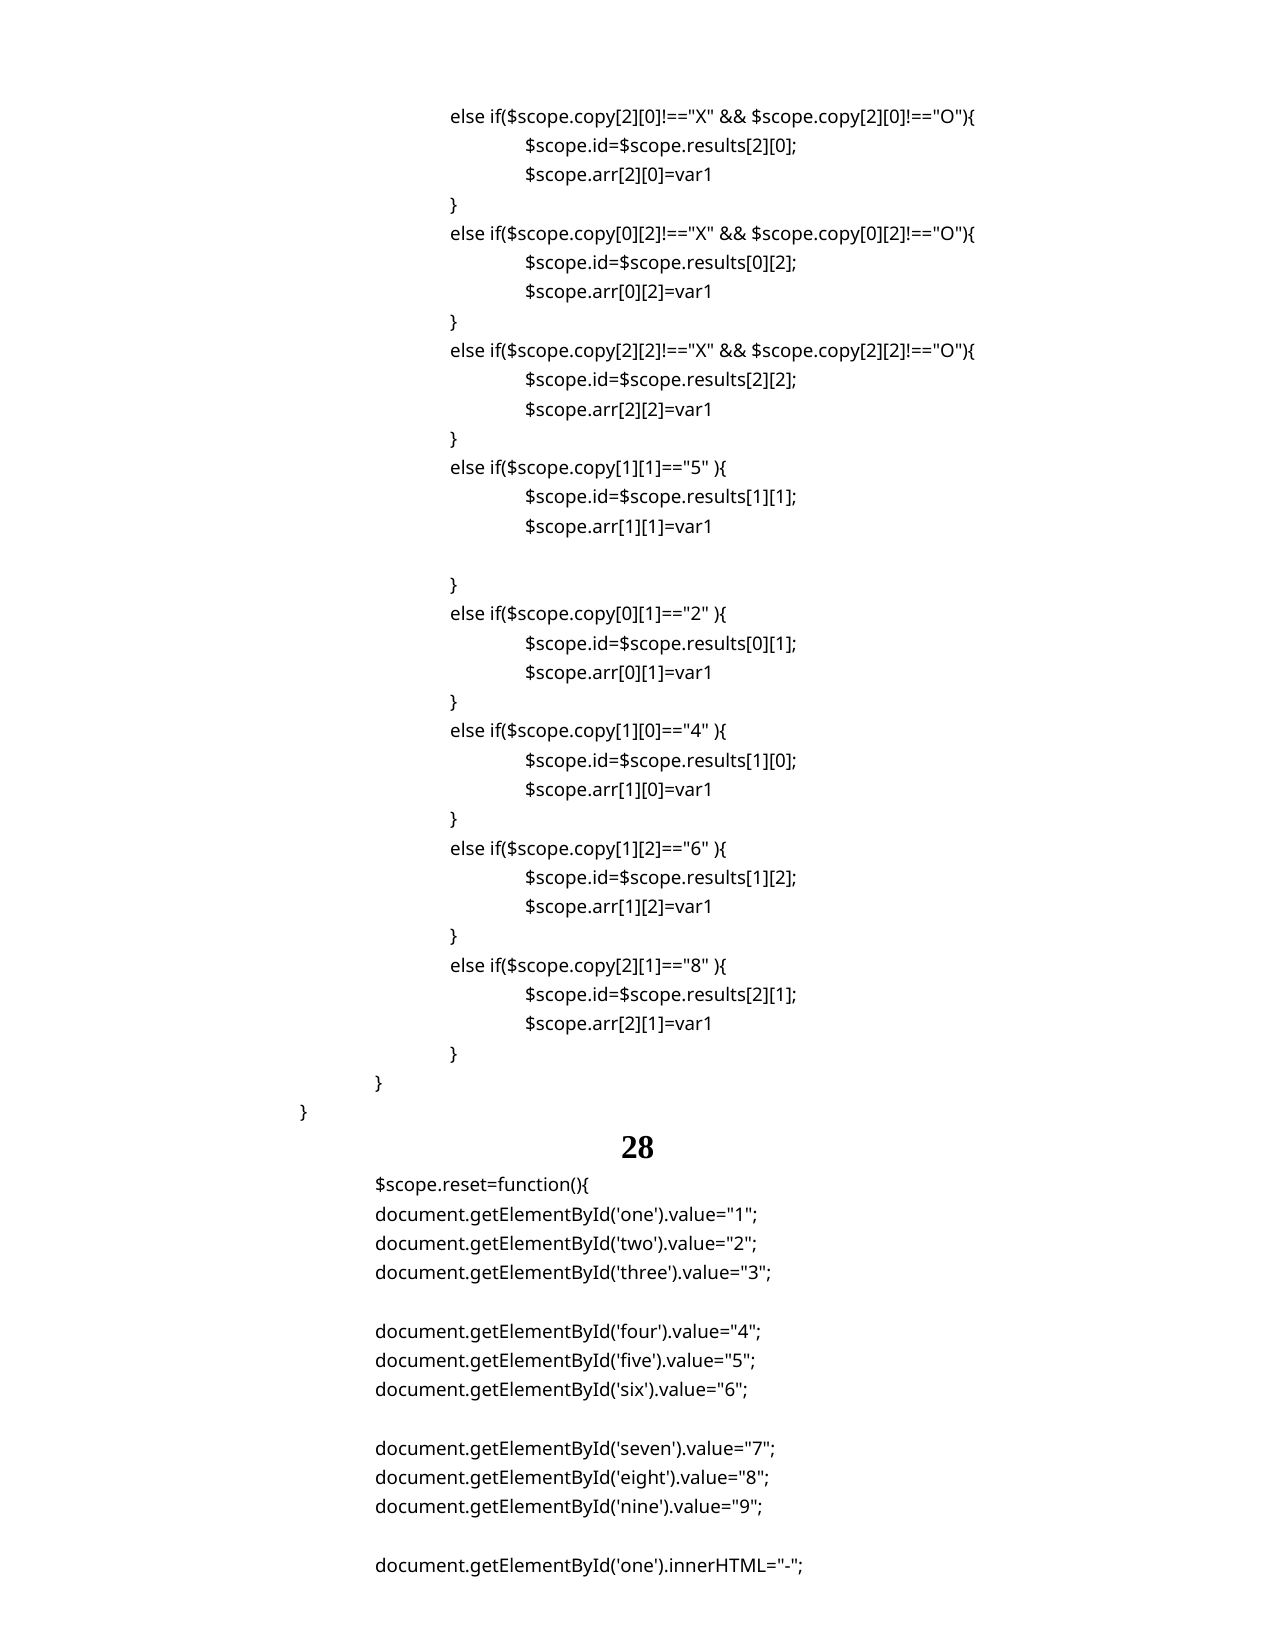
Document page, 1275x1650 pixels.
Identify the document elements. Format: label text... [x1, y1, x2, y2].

list $scope.id=$scope.results[0][2]; [262, 249, 1125, 275]
list else if($scope.copy[0][2]!=="X" && $scope.copy[0][2]!=="O"){ [262, 220, 1125, 246]
list document.getElementById('one').innerHTML="-"; [262, 1552, 1125, 1578]
list else if($scope.copy[2][2]!=="X" && $scope.copy[2][2]!=="O"){ [262, 337, 1125, 363]
list 28 [150, 1128, 1125, 1166]
list } [262, 425, 1125, 451]
list $scope.arr[2][1]=var1 [262, 1011, 1125, 1036]
list } [262, 571, 1125, 597]
list $scope.id=$scope.results[1][2]; [262, 864, 1125, 890]
list document.getElementById('five').value="5"; [262, 1347, 1125, 1373]
list document.getElementById('seven').value="7"; [262, 1435, 1125, 1461]
list document.getElementById('nine').value="9"; [262, 1494, 1125, 1519]
list else if($scope.copy[0][1]=="2" ){ [262, 601, 1125, 626]
list } [262, 806, 1125, 831]
list else if($scope.copy[1][2]=="6" ){ [262, 835, 1125, 860]
list $scope.id=$scope.results[2][1]; [262, 981, 1125, 1007]
list $scope.id=$scope.results[1][0]; [262, 747, 1125, 773]
list $scope.id=$scope.results[1][1]; [262, 484, 1125, 509]
list $scope.arr[1][1]=var1 [262, 513, 1125, 538]
list } [262, 1098, 1125, 1124]
list $scope.id=$scope.results[0][1]; [262, 630, 1125, 656]
list } [262, 1040, 1125, 1065]
list $scope.arr[1][2]=var1 [262, 893, 1125, 919]
list else if($scope.copy[1][0]=="4" ){ [262, 718, 1125, 743]
list $scope.reset=function(){ [337, 1172, 1125, 1197]
list else if($scope.copy[2][1]=="8" ){ [262, 952, 1125, 977]
list else if($scope.copy[1][1]=="5" ){ [262, 454, 1125, 480]
list $scope.id=$scope.results[2][2]; [262, 367, 1125, 392]
list document.getElementById('two').value="2"; [262, 1230, 1125, 1256]
list $scope.arr[2][0]=var1 [262, 162, 1125, 187]
list $scope.id=$scope.results[2][0]; [262, 132, 1125, 158]
list document.getElementById('three').value="3"; [262, 1259, 1125, 1285]
list } [262, 308, 1125, 333]
list } [262, 1069, 1125, 1094]
list } [262, 923, 1125, 948]
list else if($scope.copy[2][0]!=="X" && $scope.copy[2][0]!=="O"){ [262, 103, 1125, 129]
list document.getElementById('eight').value="8"; [262, 1464, 1125, 1490]
list $scope.arr[0][1]=var1 [262, 659, 1125, 685]
list } [262, 688, 1125, 714]
list $scope.arr[1][0]=var1 [262, 776, 1125, 802]
list document.getElementById('one').value="1"; [262, 1201, 1125, 1226]
list $scope.arr[0][2]=var1 [262, 279, 1125, 304]
list document.getElementById('four').value="4"; [262, 1318, 1125, 1343]
list $scope.arr[2][2]=var1 [262, 396, 1125, 421]
list document.getElementById('six').value="6"; [262, 1377, 1125, 1402]
list } [262, 191, 1125, 216]
